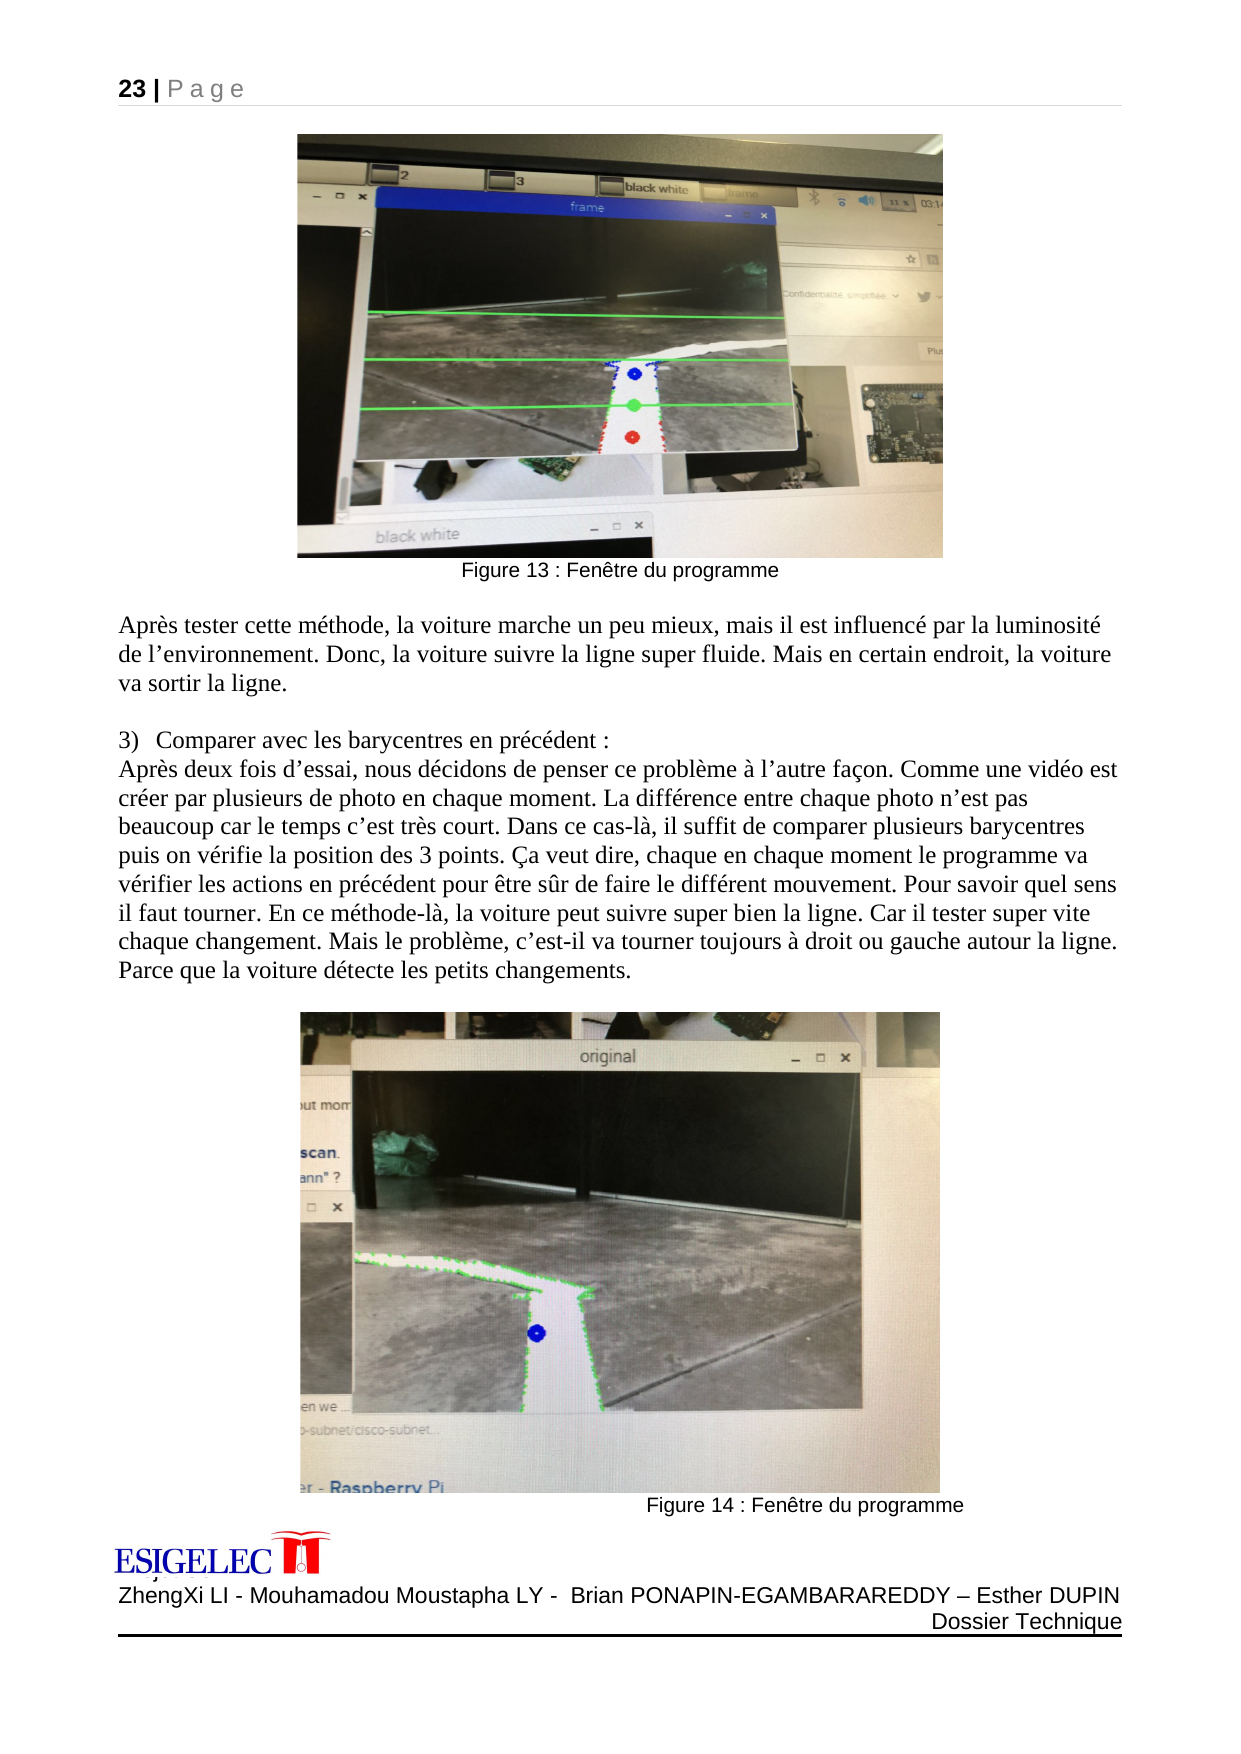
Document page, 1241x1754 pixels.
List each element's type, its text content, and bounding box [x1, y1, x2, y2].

picture [111, 1528, 331, 1577]
list Comparer avec les barycentres en précédent : [118, 725, 1122, 754]
text Après tester cette méthode, la voiture marche un peu mieux, mais il est influencé par la luminosité de l’environnement. Donc, la voiture suivre la ligne super fluide. Mais en certain endroit, la voiture va sortir la ligne. [118, 610, 1122, 696]
text Après deux fois d’essai, nous décidons de penser ce problème à l’autre façon. Comme une vidéo est créer par plusieurs de photo en chaque moment. La différence entre chaque photo n’est pas beaucoup car le temps c’est très court. Dans ce cas-là, il suffit de comparer plusieurs barycentres puis on vérifie la position des 3 points. Ça veut dire, chaque en chaque moment le programme va vérifier les actions en précédent pour être sûr de faire le différent mouvement. Pour savoir quel sens il faut tourner. En ce méthode-là, la voiture peut suivre super bien la ligne. Car il tester super vite chaque changement. Mais le problème, c’est-il va tourner toujours à droit ou gauche autour la ligne. Parce que la voiture détecte les petits changements. [118, 754, 1122, 984]
picture [300, 1012, 940, 1493]
picture [297, 134, 943, 558]
